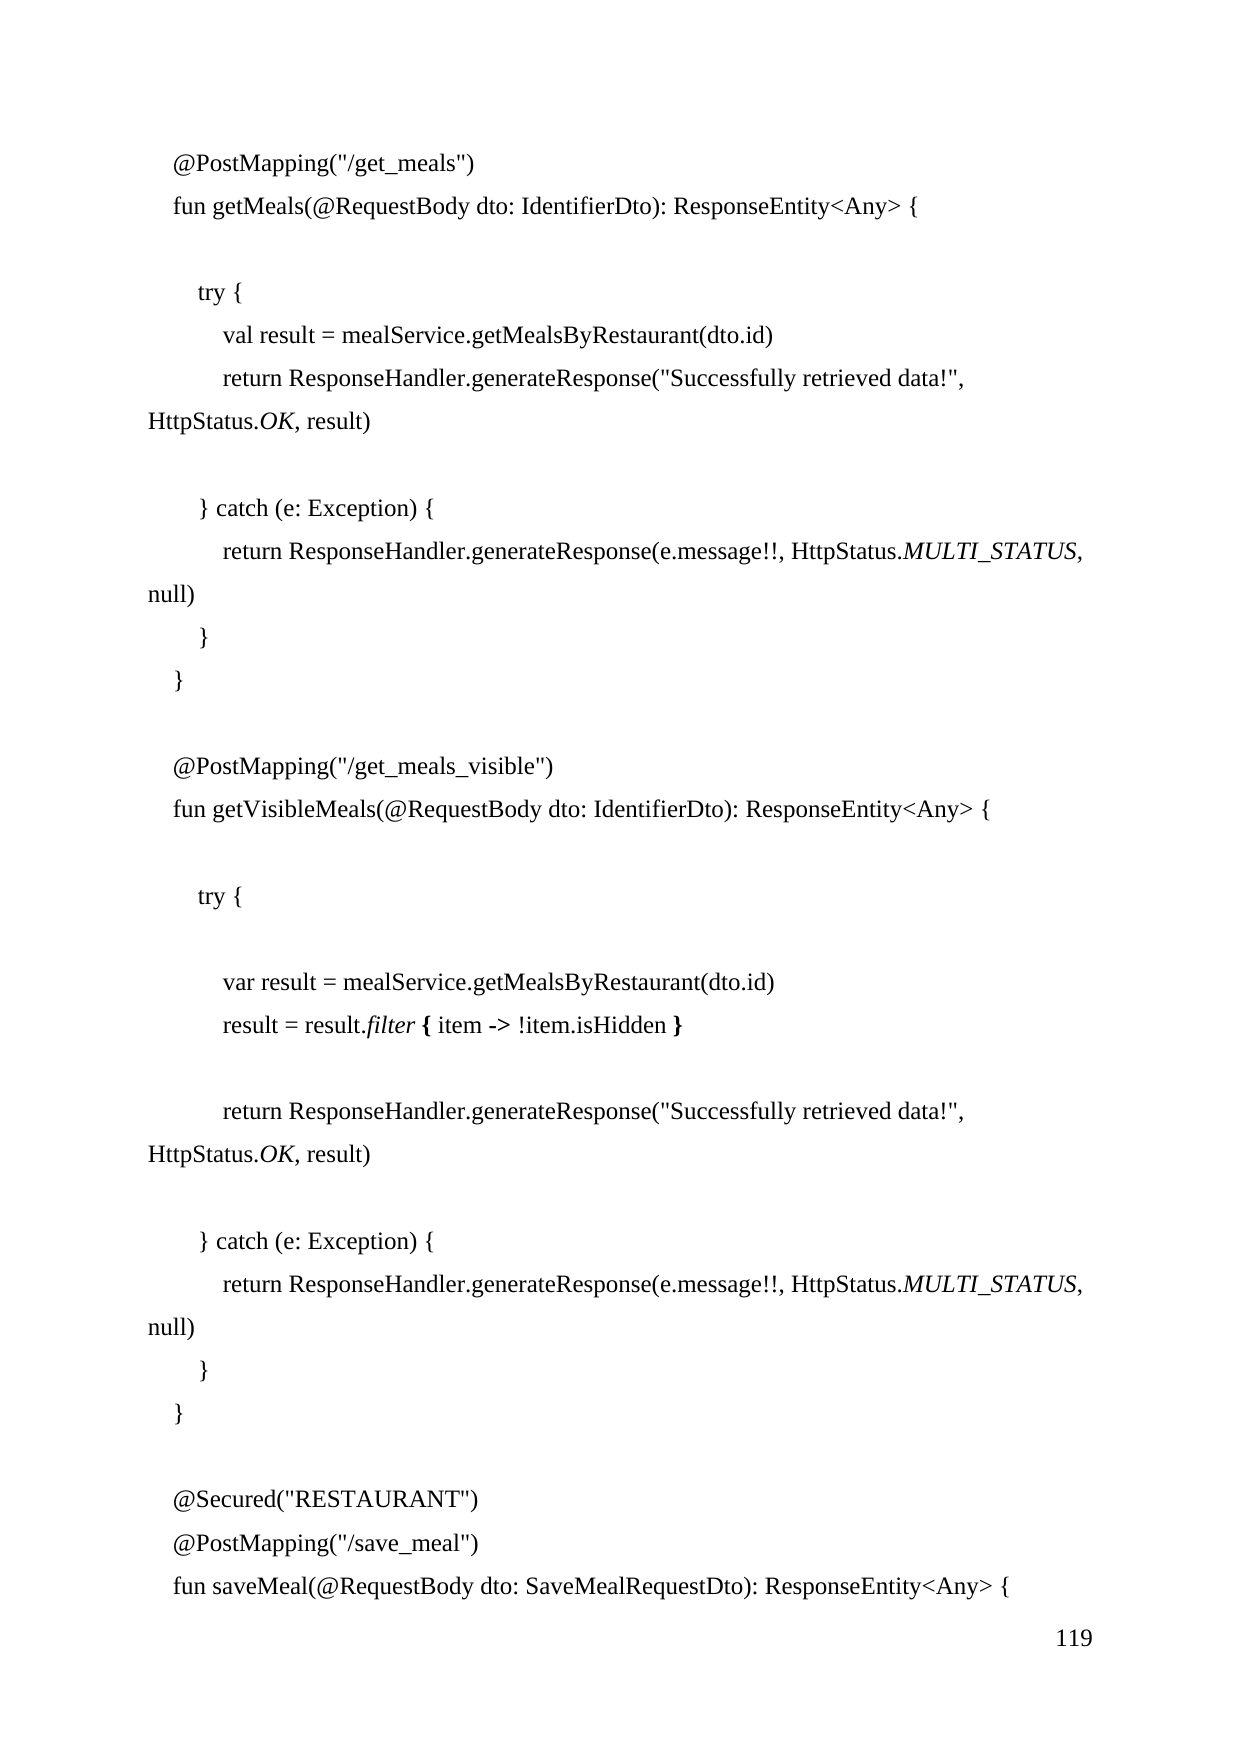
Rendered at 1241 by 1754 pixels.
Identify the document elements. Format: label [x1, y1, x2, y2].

text [148, 148, 1093, 1599]
